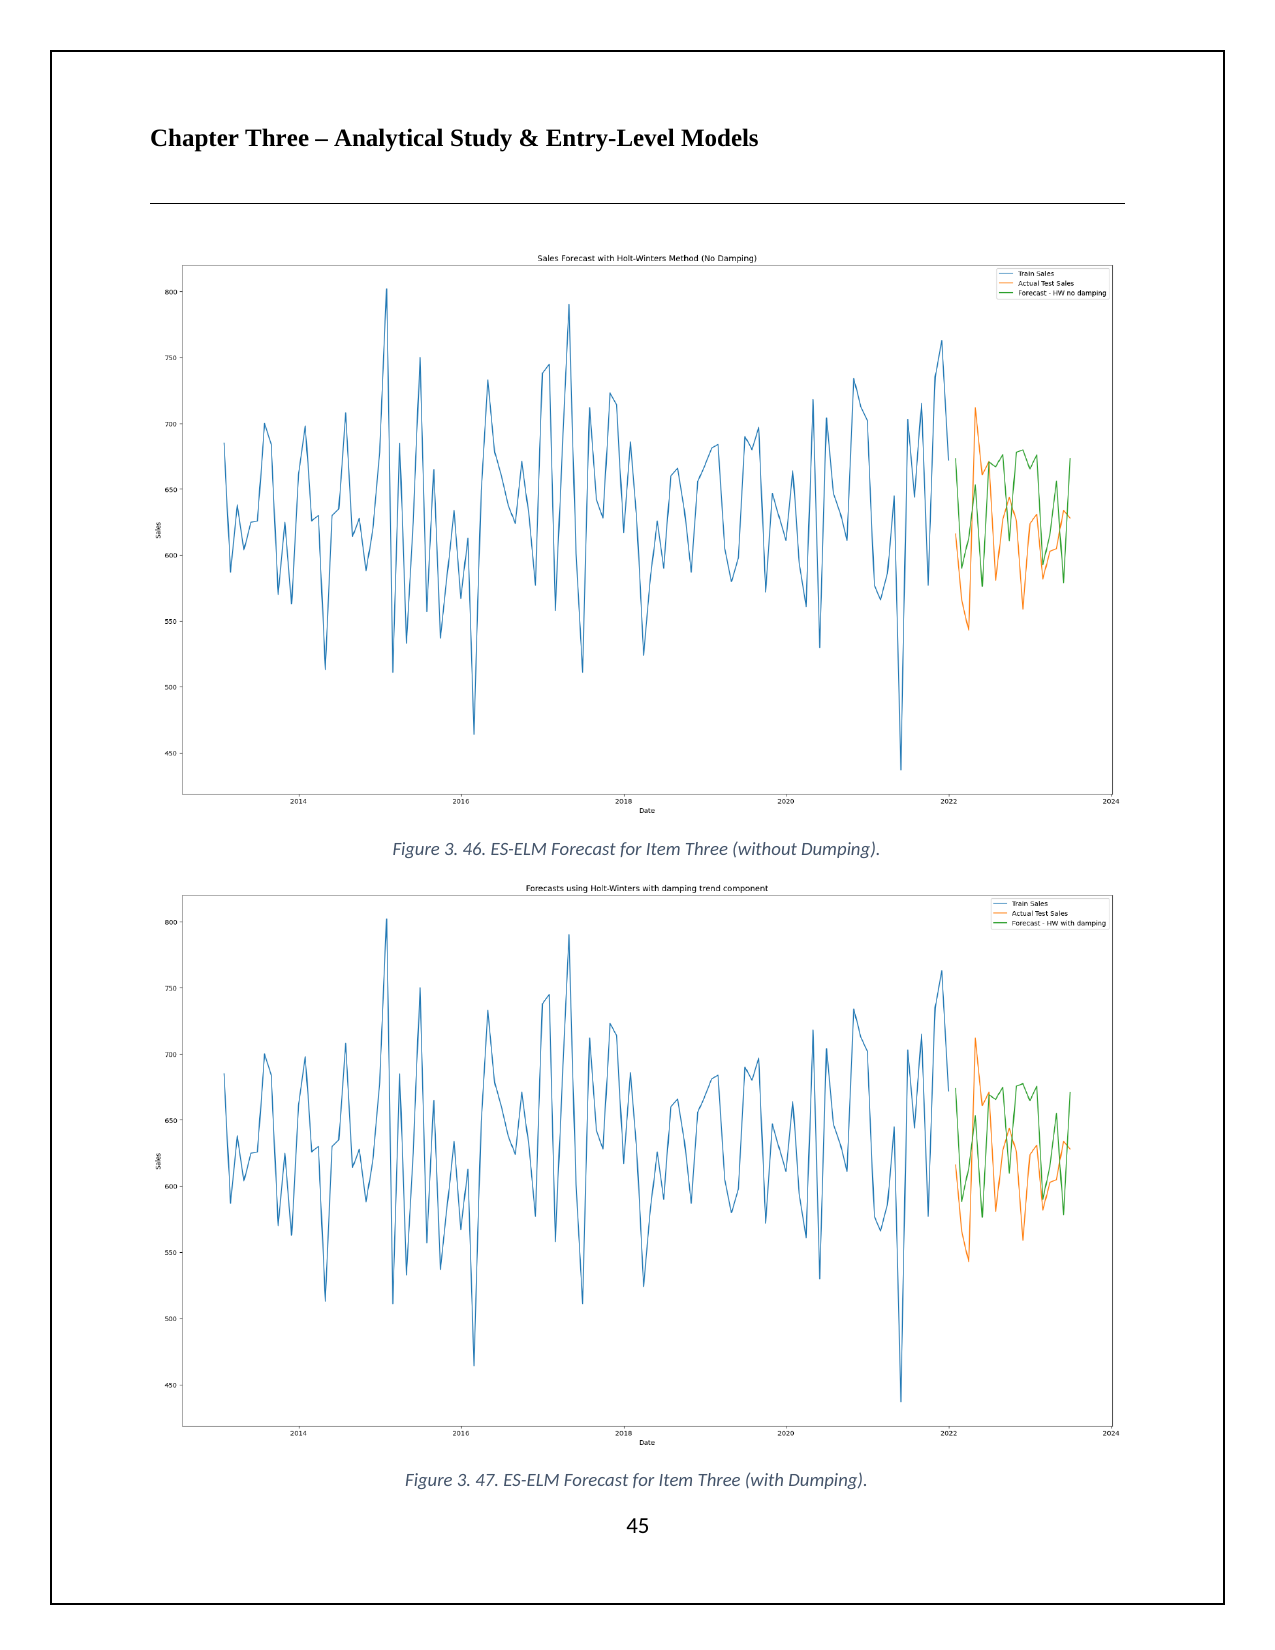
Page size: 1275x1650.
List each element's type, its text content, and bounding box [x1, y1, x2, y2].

picture [150, 880, 1124, 1450]
text Figure 3. 47. ES-ELM Forecast for Item Three (with Dumping). [150, 1468, 1125, 1491]
text Figure 3. 46. ES-ELM Forecast for Item Three (without Dumping). [150, 837, 1125, 859]
picture [150, 250, 1124, 818]
